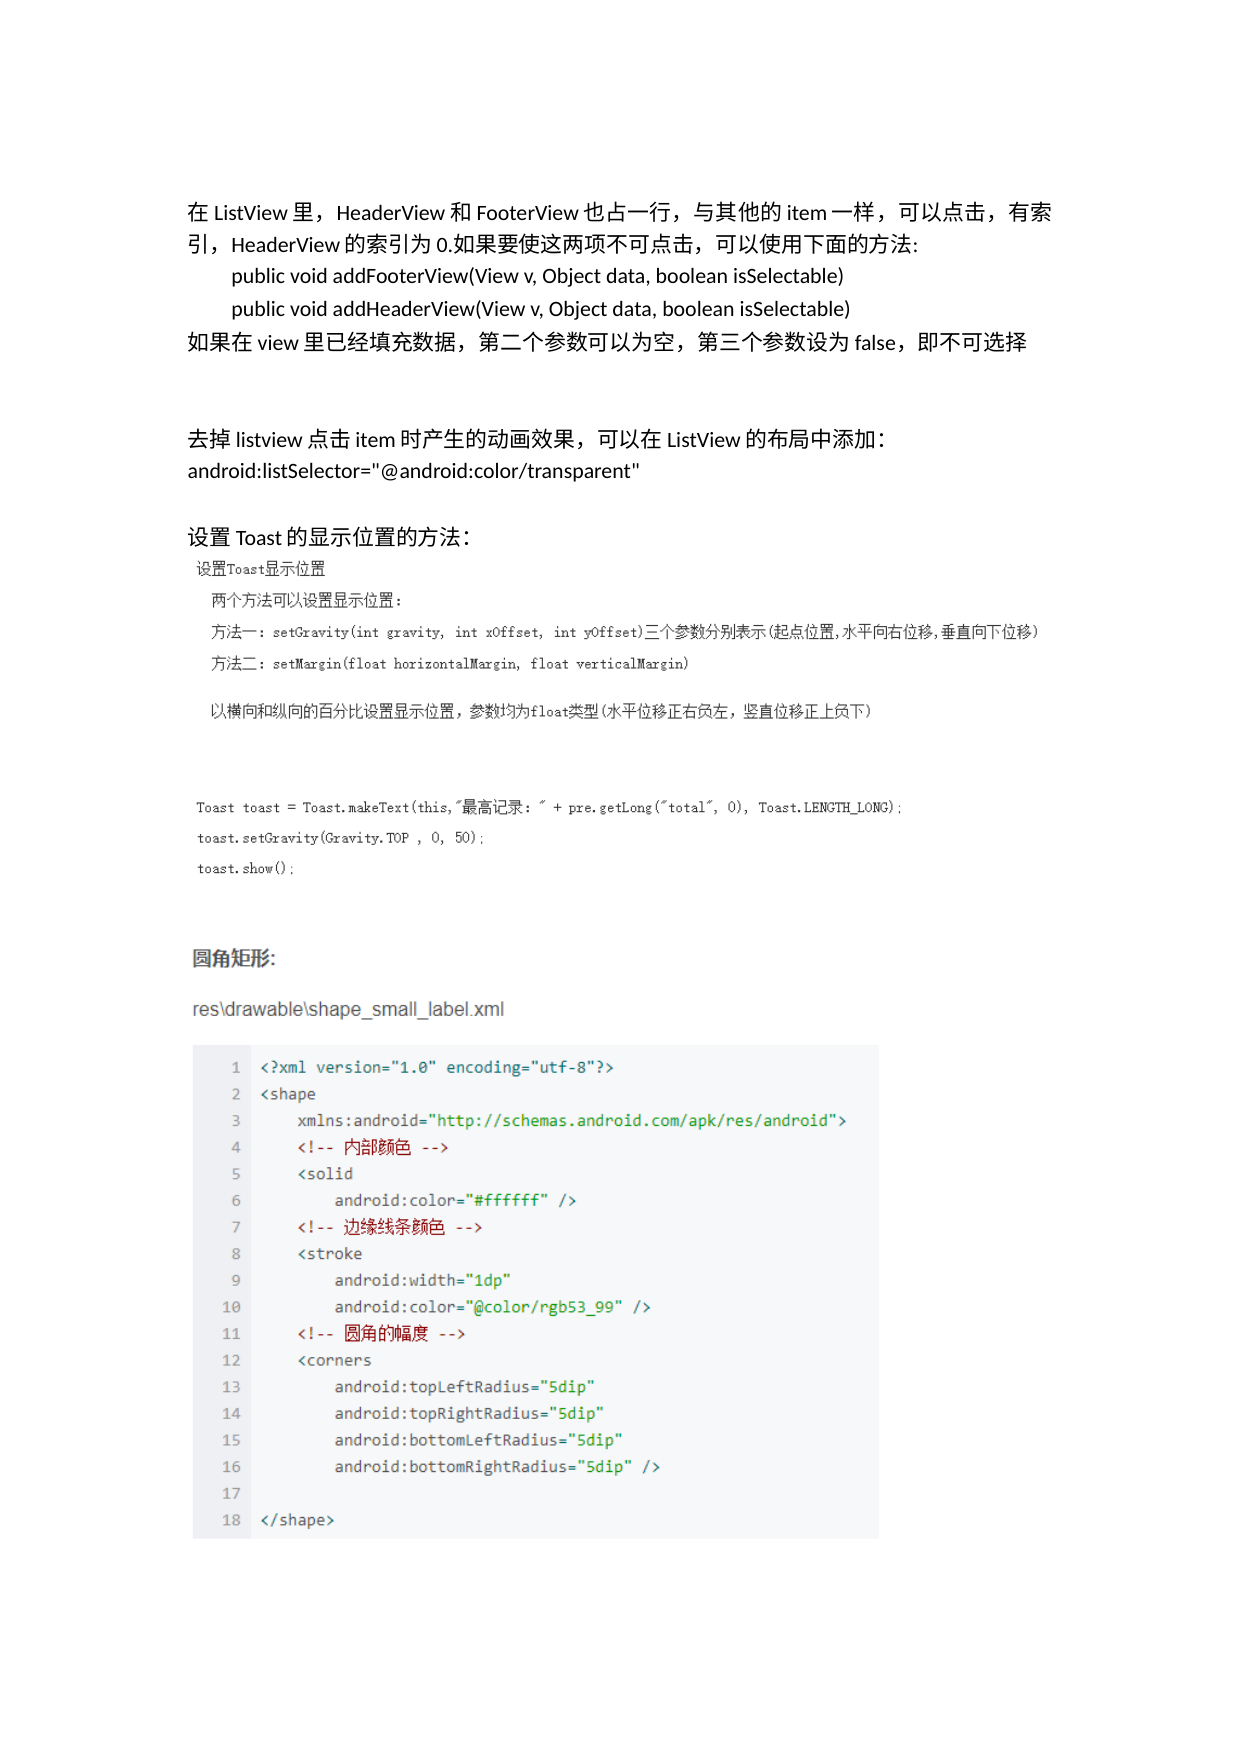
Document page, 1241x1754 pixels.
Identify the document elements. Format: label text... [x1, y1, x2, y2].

picture [187, 552, 1052, 883]
text public void addFooterView(View v, Object data, boolean isSelectable) [187, 259, 1053, 292]
text public void addHeaderView(View v, Object data, boolean isSelectable) [187, 292, 1053, 324]
text 去掉listview点击item时产生的动画效果，可以在ListView的布局中添加： [187, 422, 1053, 454]
text 在ListView里，HeaderView和FooterView也占一行，与其他的item一样，可以点击，有索引，HeaderView的索引为0.如果要使这两项不可点击，可以使用下面的方法: [187, 194, 1053, 259]
text android:listSelector="@android:color/transparent" [187, 454, 1053, 487]
picture [187, 942, 880, 1540]
text 设置Toast的显示位置的方法： [187, 519, 1053, 552]
text 如果在view里已经填充数据，第二个参数可以为空，第三个参数设为false，即不可选择 [187, 324, 1053, 357]
